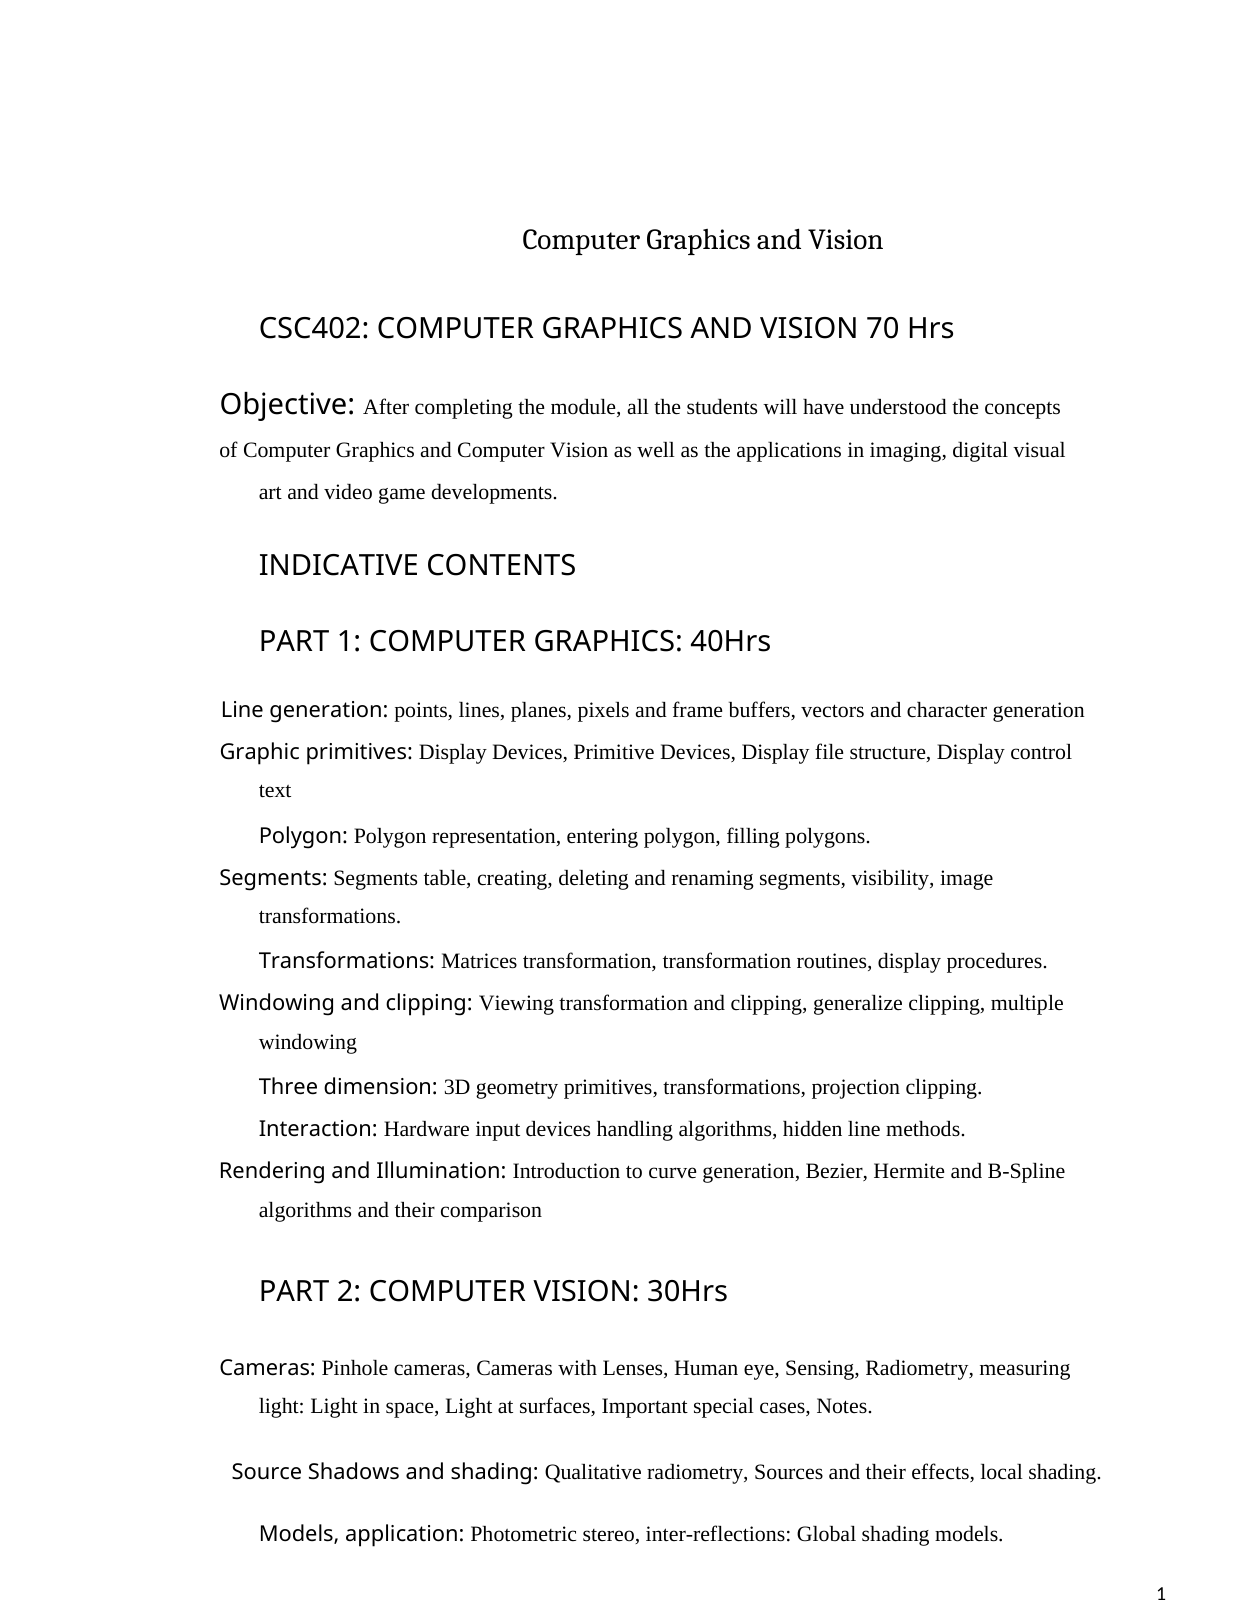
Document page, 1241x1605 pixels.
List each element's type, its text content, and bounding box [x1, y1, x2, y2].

text algorithms and their comparison [258, 1197, 647, 1222]
text light: Light in space, Light at surfaces, Important special cases, Notes. [258, 1393, 1015, 1419]
text Source Shadows and shading: Qualitative radiometry, Sources and their effects, local shading. [231, 1456, 1240, 1486]
text Models, application: Photometric stereo, inter-reflections: Global shading models. [258, 1518, 1143, 1548]
text Computer Graphics and Vision [522, 223, 1016, 257]
text transformations. [258, 903, 490, 929]
text Windowing and clipping: Viewing transformation and clipping, generalize clipping, multiple [219, 987, 1240, 1017]
text PART 2: COMPUTER VISION: 30Hrs [258, 1270, 879, 1309]
text Cameras: Pinhole cameras, Cameras with Lenses, Human eye, Sensing, Radiometry, measuring [219, 1352, 1240, 1382]
text Polygon: Polygon representation, entering polygon, filling polygons. [258, 819, 1004, 849]
text 1 [1156, 1581, 1240, 1605]
text Rendering and Illumination: Introduction to curve generation, Bezier, Hermite and B-Spline [219, 1155, 1240, 1185]
text Transformations: Matrices transformation, transformation routines, display procedures. [258, 945, 1196, 975]
text Line generation: points, lines, planes, pixels and frame buffers, vectors and character generation [221, 693, 1240, 723]
text text [258, 777, 368, 803]
text of Computer Graphics and Computer Vision as well as the applications in imaging, digital visual [219, 437, 1240, 462]
text windowing [258, 1029, 441, 1054]
text CSC402: COMPUTER GRAPHICS AND VISION 70 Hrs [258, 307, 1135, 347]
text INDICATIVE CONTENTS [258, 544, 716, 583]
text PART 1: COMPUTER GRAPHICS: 40Hrs [258, 620, 934, 660]
text Interaction: Hardware input devices handling algorithms, hidden line methods. [258, 1113, 1109, 1143]
text Objective: After completing the module, all the students will have understood the concepts [219, 383, 1240, 423]
text Graphic primitives: Display Devices, Primitive Devices, Display file structure, Display control [219, 736, 1240, 765]
text Three dimension: 3D geometry primitives, transformations, projection clipping. [258, 1071, 1120, 1101]
text Segments: Segments table, creating, deleting and renaming segments, visibility, image [219, 861, 1240, 891]
text art and video game developments. [258, 479, 664, 504]
